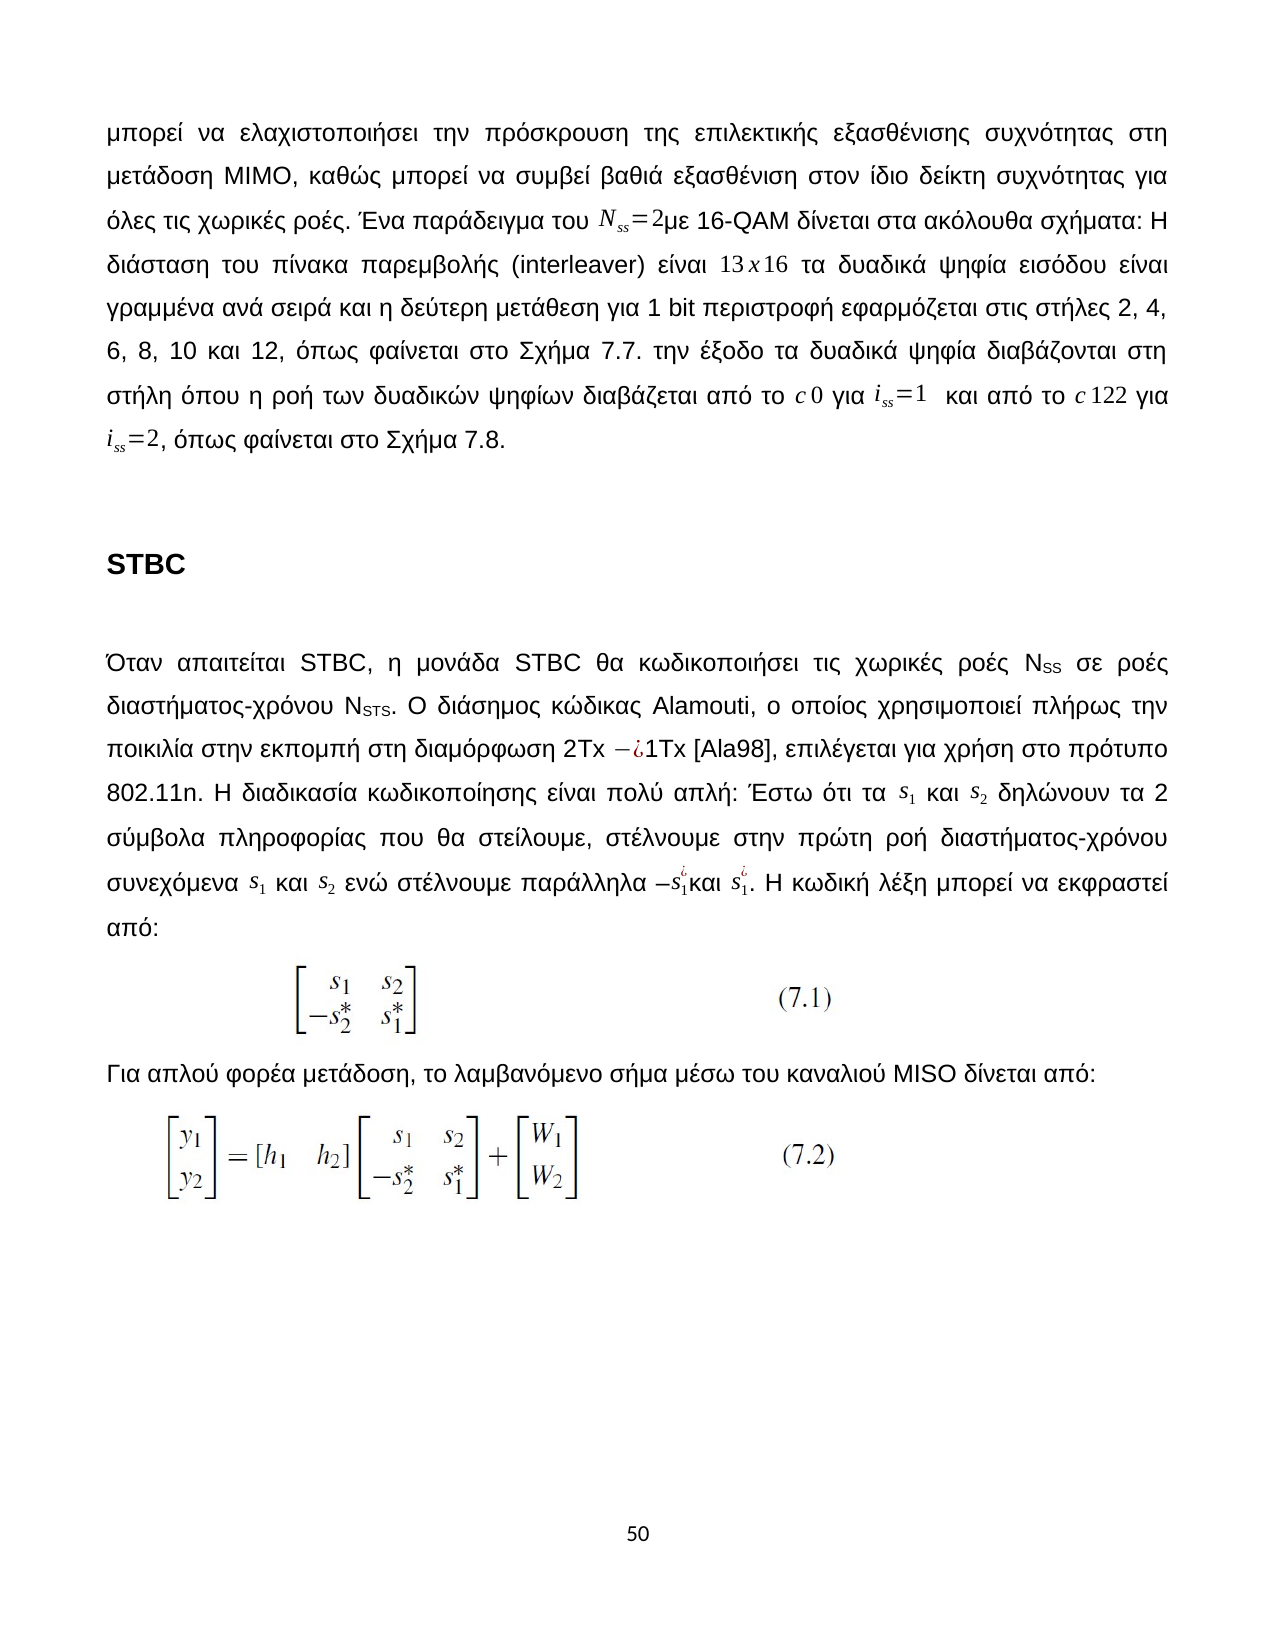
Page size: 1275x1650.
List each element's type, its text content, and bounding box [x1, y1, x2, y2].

text Για απλού φορέα μετάδοση, το λαμβανόμενο σήμα μέσω του καναλιού MISO δίνεται από: [106, 1059, 1169, 1088]
text Όταν απαιτείται STBC, η μονάδα STBC θα κωδικοποιήσει τις χωρικές ροές NSS σε ροές διαστήματος-χρόνου NSTS. Ο διάσημος κώδικας Alamouti, ο οποίος χρησιμοποιεί πλήρως την ποικιλία στην εκπομπή στη διαμόρφωση 2Tx 1Tx [Ala98], επιλέγεται για χρήση στο πρότυπο 802.11n. Η διαδικασία κωδικοποίησης είναι πολύ απλή: Έστω ότι τα και δηλώνουν τα 2 σύμβολα πληροφορίας που θα στείλουμε, στέλνουμε στην πρώτη ροή διαστήματος-χρόνου συνεχόμενα και ενώ στέλνουμε παράλληλα –και . Η κωδική λέξη μπορεί να εκφραστεί από: [106, 648, 1169, 942]
picture [106, 1102, 971, 1208]
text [106, 118, 1169, 456]
picture [191, 956, 841, 1045]
text STBC [106, 547, 1169, 581]
